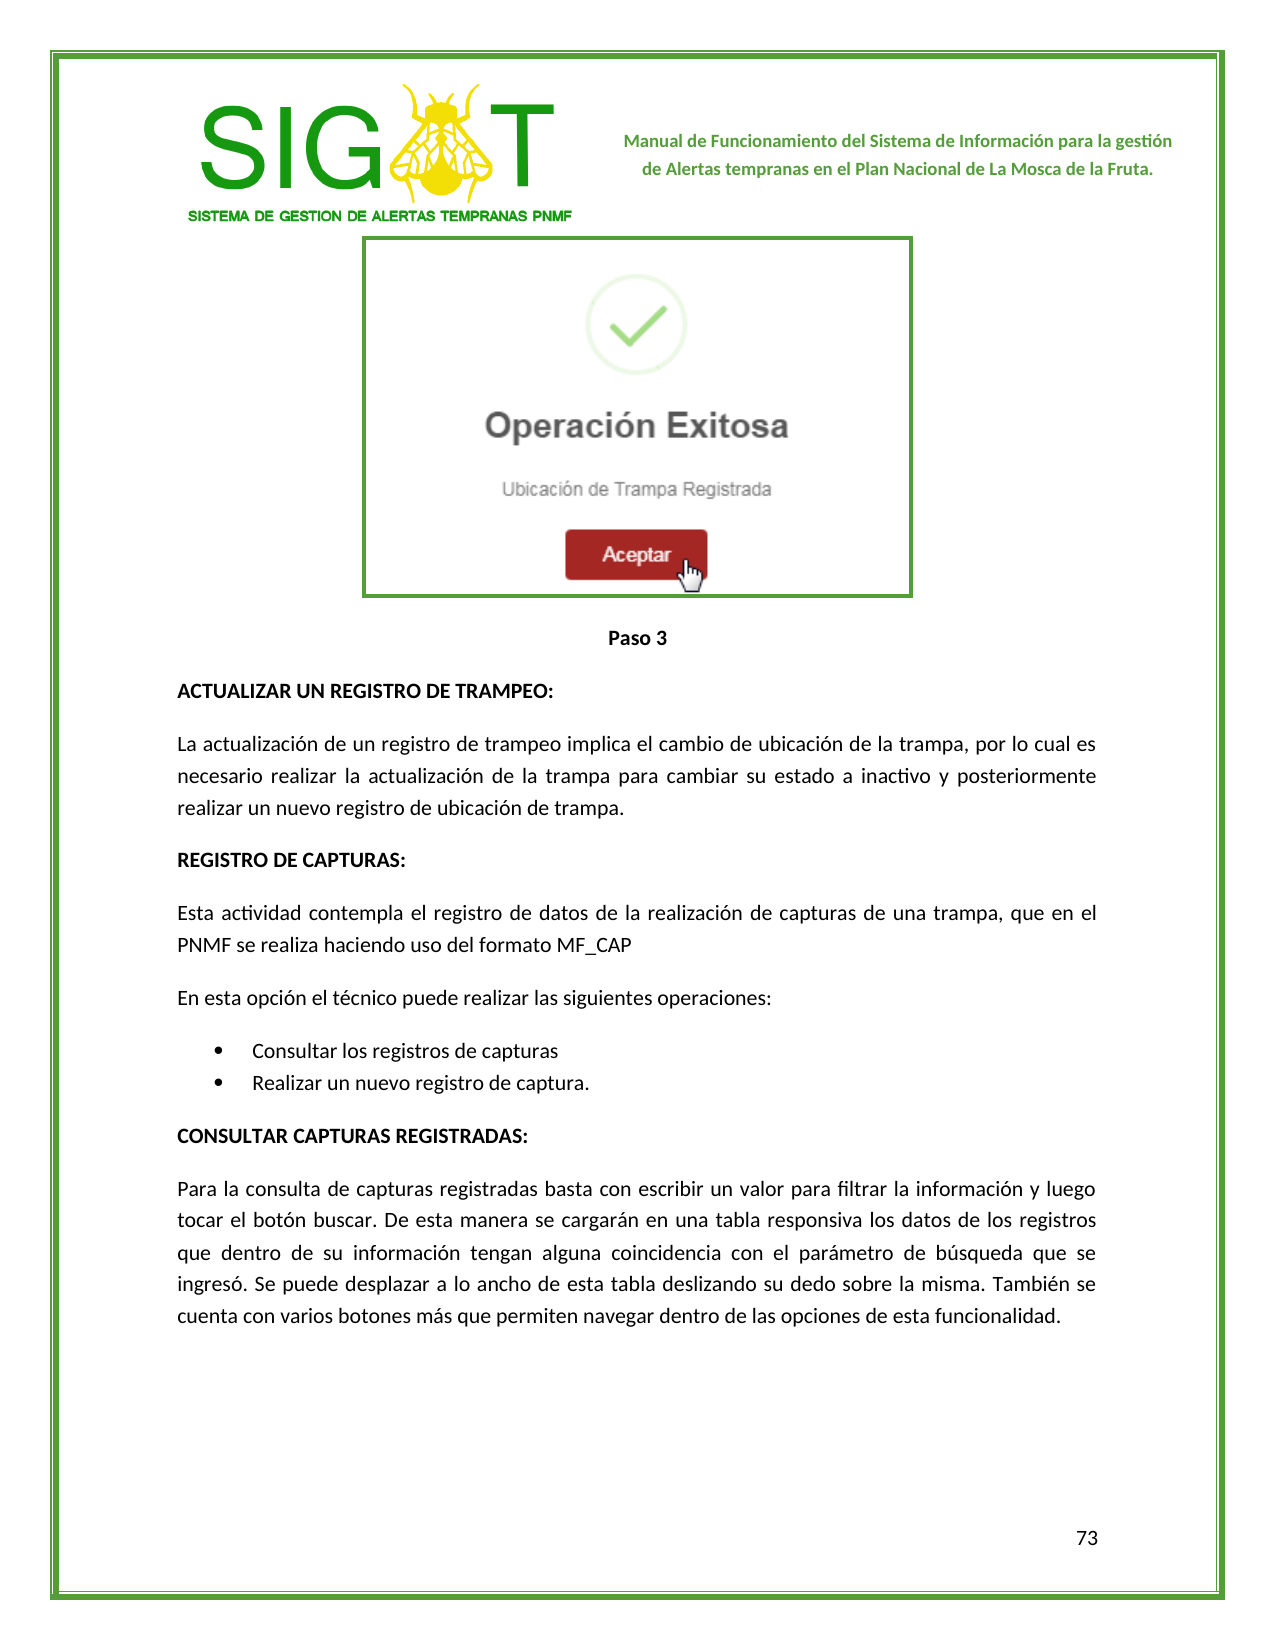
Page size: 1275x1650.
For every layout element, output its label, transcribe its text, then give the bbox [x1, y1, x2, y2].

text ACTUALIZAR UN REGISTRO DE TRAMPEO: [177, 677, 1098, 704]
text En esta opción el técnico puede realizar las siguientes operaciones: [177, 984, 1098, 1011]
text La actualización de un registro de trampeo implica el cambio de ubicación de la trampa, por lo cual es necesario realizar la actualización de la trampa para cambiar su estado a inactivo y posteriormente realizar un nuevo registro de ubicación de trampa. [177, 730, 1098, 821]
text Paso 3 [177, 624, 1098, 651]
text Esta actividad contempla el registro de datos de la realización de capturas de una trampa, que en el PNMF se realiza haciendo uso del formato MF_CAP [177, 899, 1098, 958]
picture [366, 240, 909, 594]
text CONSULTAR CAPTURAS REGISTRADAS: [177, 1122, 1098, 1148]
text Para la consulta de capturas registradas basta con escribir un valor para filtrar la información y luego tocar el botón buscar. De esta manera se cargarán en una tabla responsiva los datos de los registros que dentro de su información tengan alguna coincidencia con el parámetro de búsqueda que se ingresó. Se puede desplazar a lo ancho de esta tabla deslizando su dedo sobre la misma. También se cuenta con varios botones más que permiten navegar dentro de las opciones de esta funcionalidad. [177, 1175, 1098, 1329]
text REGISTRO DE CAPTURAS: [177, 847, 1098, 873]
picture [177, 73, 574, 236]
list Realizar un nuevo registro de captura. [214, 1069, 1098, 1096]
list Consultar los registros de capturas [214, 1037, 1098, 1064]
